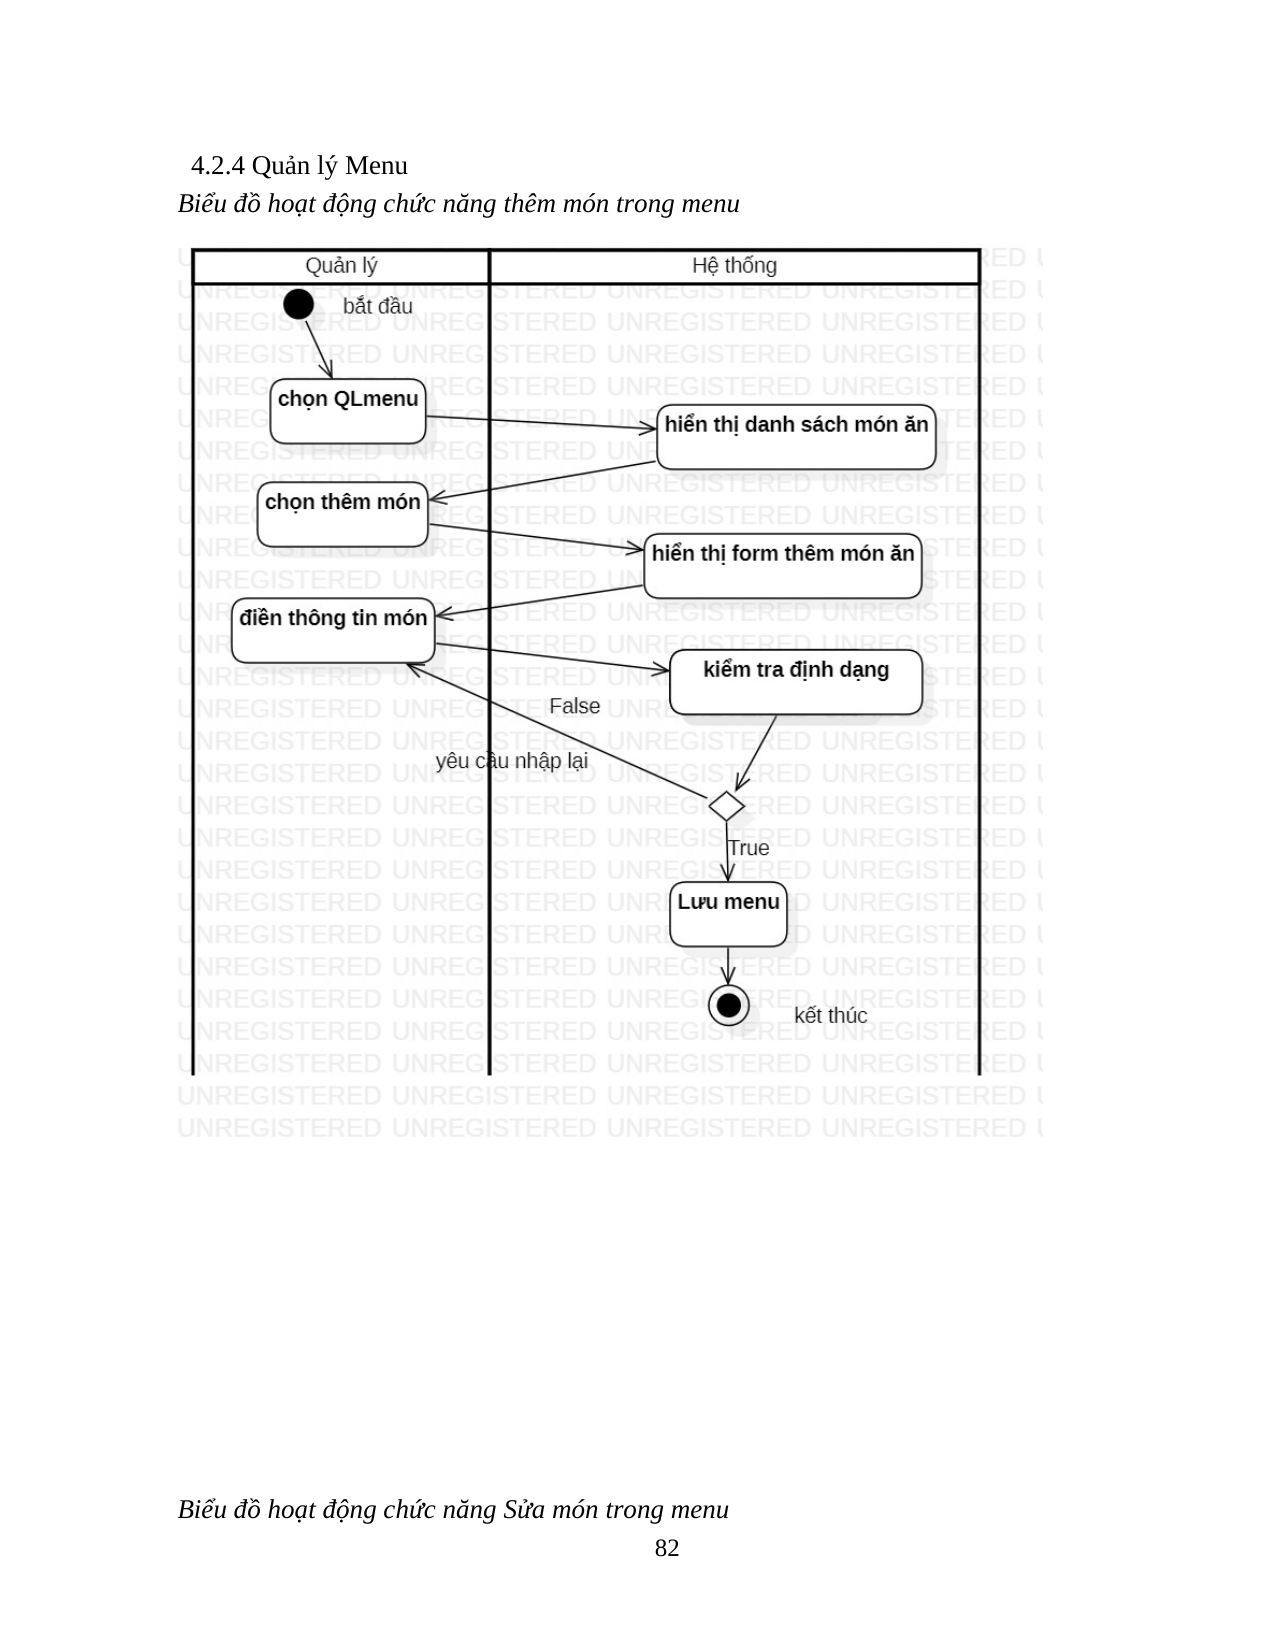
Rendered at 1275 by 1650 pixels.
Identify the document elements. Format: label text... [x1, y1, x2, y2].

text Biểu đồ hoạt động chức năng Sửa món trong menu [177, 1493, 1157, 1524]
text Biểu đồ hoạt động chức năng thêm món trong menu [177, 187, 1157, 218]
picture [177, 235, 1043, 1140]
text 4.2.4 Quản lý Menu [177, 149, 1157, 180]
